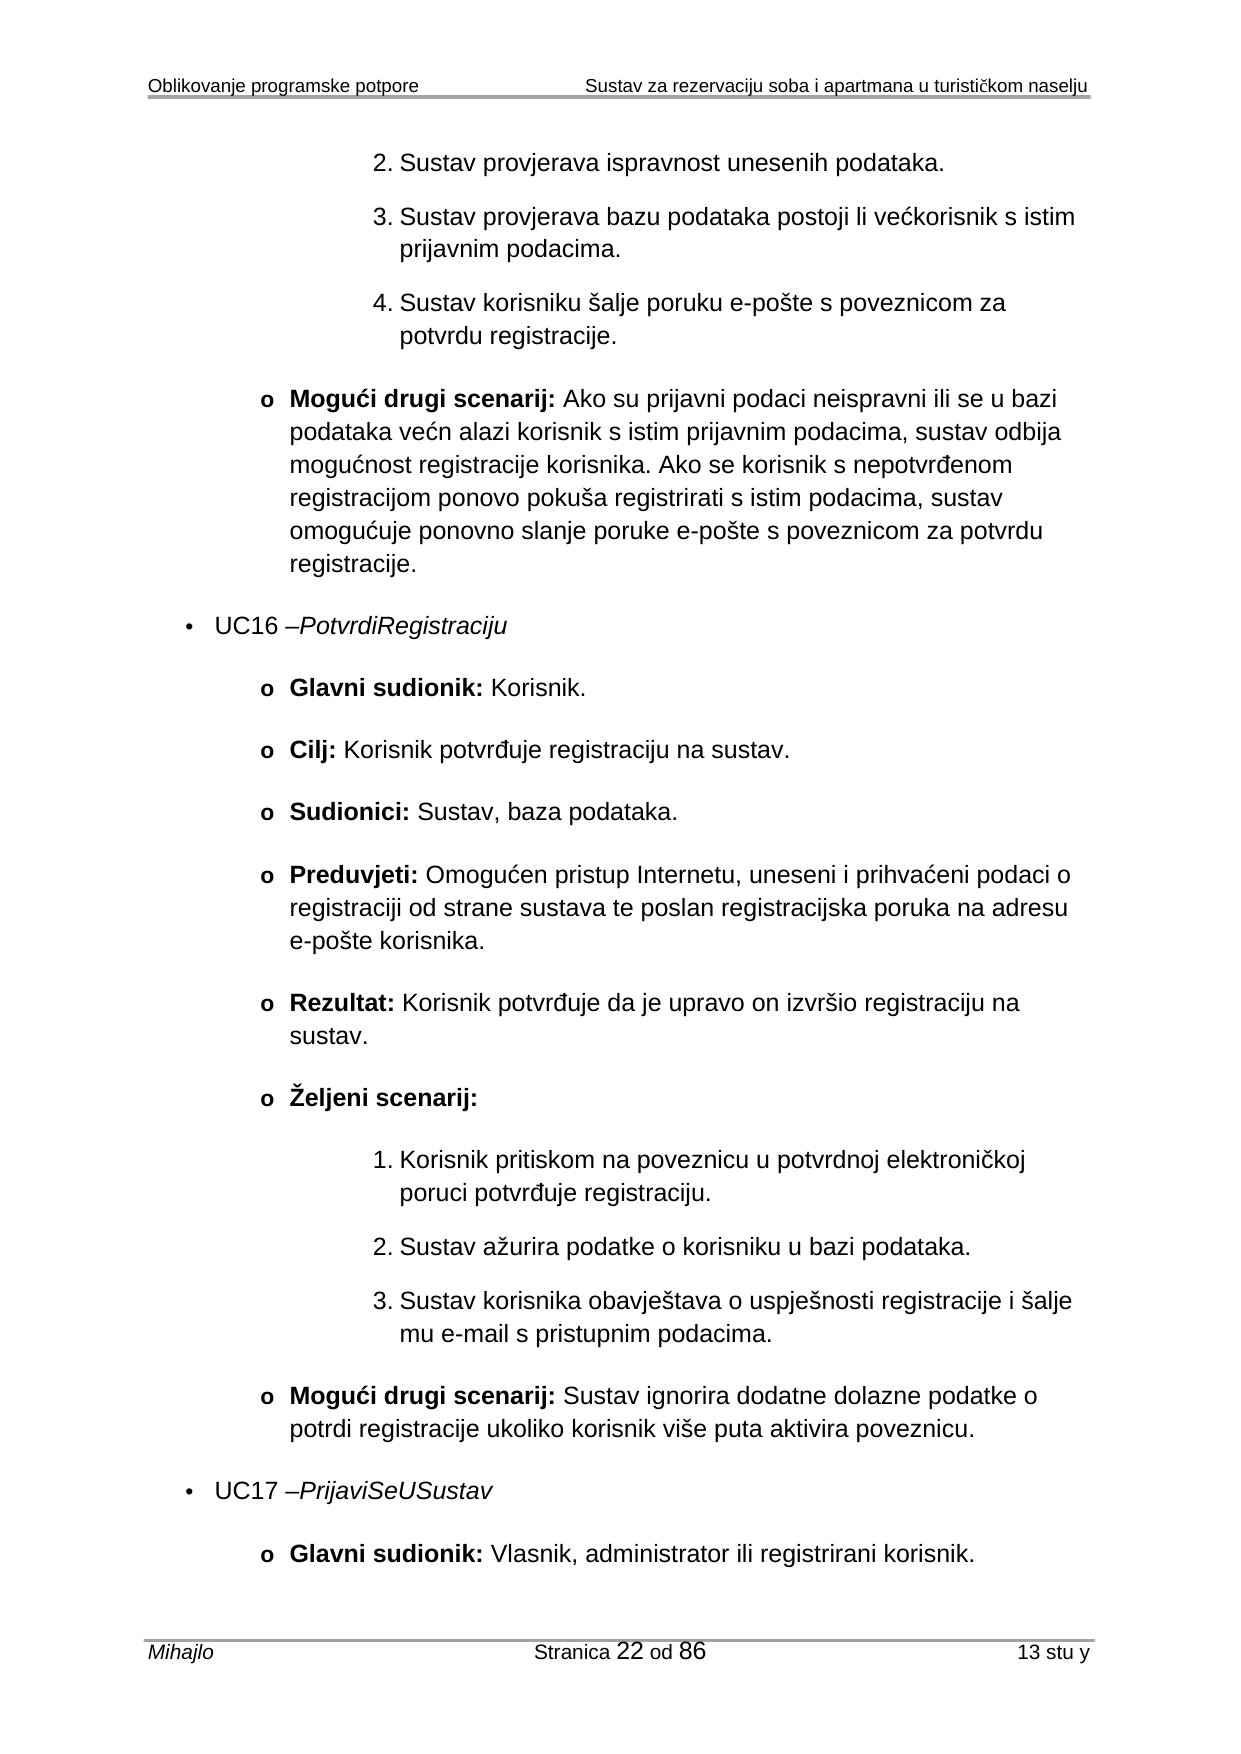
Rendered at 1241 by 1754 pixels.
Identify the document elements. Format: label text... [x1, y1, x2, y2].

list Sustav korisniku šalje poruku e-pošte s poveznicom za potvrdu registracije. [373, 288, 1093, 350]
list Sustav provjerava ispravnost unesenih podataka. [373, 148, 1093, 176]
picture [147, 95, 1092, 99]
list Rezultat: Korisnik potvrđuje da je upravo on izvršio registraciju na sustav. [260, 988, 1093, 1049]
list Cilj: Korisnik potvrđuje registraciju na sustav. [260, 735, 1093, 764]
list Sustav provjerava bazu podataka postoji li većkorisnik s istim prijavnim podacima. [373, 201, 1093, 263]
list UC16 –PotvrdiRegistraciju [185, 611, 1093, 639]
list Glavni sudionik: Korisnik. [260, 673, 1093, 702]
list Preduvjeti: Omogućen pristup Internetu, uneseni i prihvaćeni podaci o registraciji od strane sustava te poslan registracijska poruka na adresu e-pošte korisnika. [260, 859, 1093, 954]
list Željeni scenarij: [260, 1083, 1093, 1112]
list Sustav ažurira podatke o korisniku u bazi podataka. [373, 1232, 1093, 1261]
list Korisnik pritiskom na poveznicu u potvrdnoj elektroničkoj poruci potvrđuje registraciju. [373, 1145, 1093, 1207]
list Mogući drugi scenarij: Ako su prijavni podaci neispravni ili se u bazi podataka većn alazi korisnik s istim prijavnim podacima, sustav odbija mogućnost registracije korisnika. Ako se korisnik s nepotvrđenom registracijom ponovo pokuša registrirati s istim podacima, sustav omogućuje ponovno slanje poruke e-pošte s poveznicom za potvrdu registracije. [260, 383, 1093, 577]
list Mogući drugi scenarij: Sustav ignorira dodatne dolazne podatke o potrdi registracije ukoliko korisnik više puta aktivira poveznicu. [260, 1381, 1093, 1443]
list UC17 –PrijaviSeUSustav [185, 1476, 1093, 1505]
list Glavni sudionik: Vlasnik, administrator ili registrirani korisnik. [260, 1538, 1093, 1567]
list Sudionici: Sustav, baza podataka. [260, 797, 1093, 826]
list Sustav korisnika obavještava o uspješnosti registracije i šalje mu e-mail s pristupnim podacima. [373, 1286, 1093, 1348]
